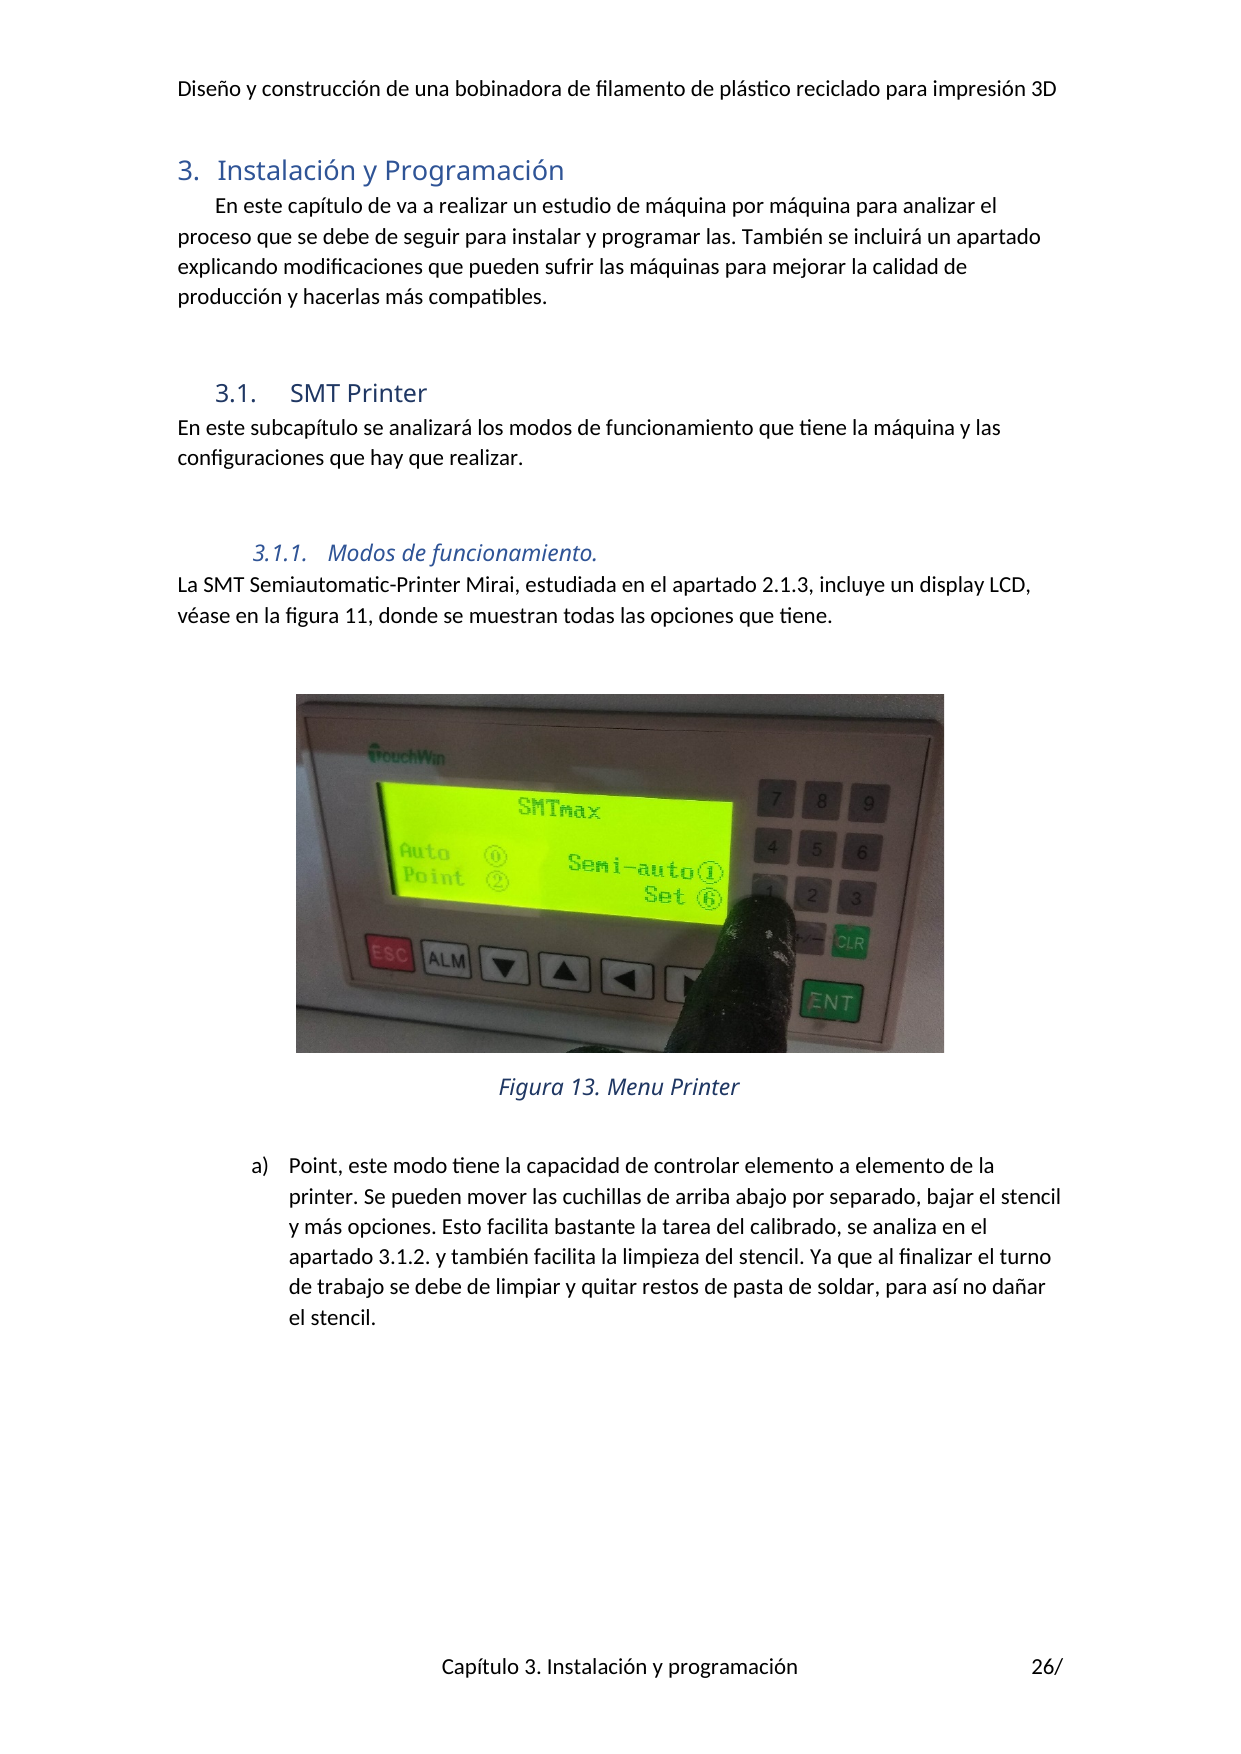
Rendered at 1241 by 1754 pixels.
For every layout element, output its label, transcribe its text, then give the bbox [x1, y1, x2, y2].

text En este subcapítulo se analizará los modos de funcionamiento que tiene la máquina y las configuraciones que hay que realizar. [177, 413, 1063, 471]
picture [296, 694, 945, 1053]
subtitle Figura 13. Menu Printer [177, 1071, 1063, 1102]
text La SMT Semiautomatic-Printer Mirai, estudiada en el apartado 2.1.3, incluye un display LCD, véase en la figura 11, donde se muestran todas las opciones que tiene. [177, 571, 1063, 629]
subtitle Modos de funcionamiento. [252, 537, 1063, 568]
subtitle Instalación y Programación [177, 152, 1063, 189]
subtitle SMT Printer [215, 376, 1063, 410]
text En este capítulo de va a realizar un estudio de máquina por máquina para analizar el proceso que se debe de seguir para instalar y programar las. También se incluirá un apartado explicando modificaciones que pueden sufrir las máquinas para mejorar la calidad de producción y hacerlas más compatibles. [177, 192, 1063, 310]
list Point, este modo tiene la capacidad de controlar elemento a elemento de la printer. Se pueden mover las cuchillas de arriba abajo por separado, bajar el stencil y más opciones. Esto facilita bastante la tarea del calibrado, se analiza en el apartado 3.1.2. y también facilita la limpieza del stencil. Ya que al finalizar el turno de trabajo se debe de limpiar y quitar restos de pasta de soldar, para así no dañar el stencil. [251, 1152, 1063, 1331]
